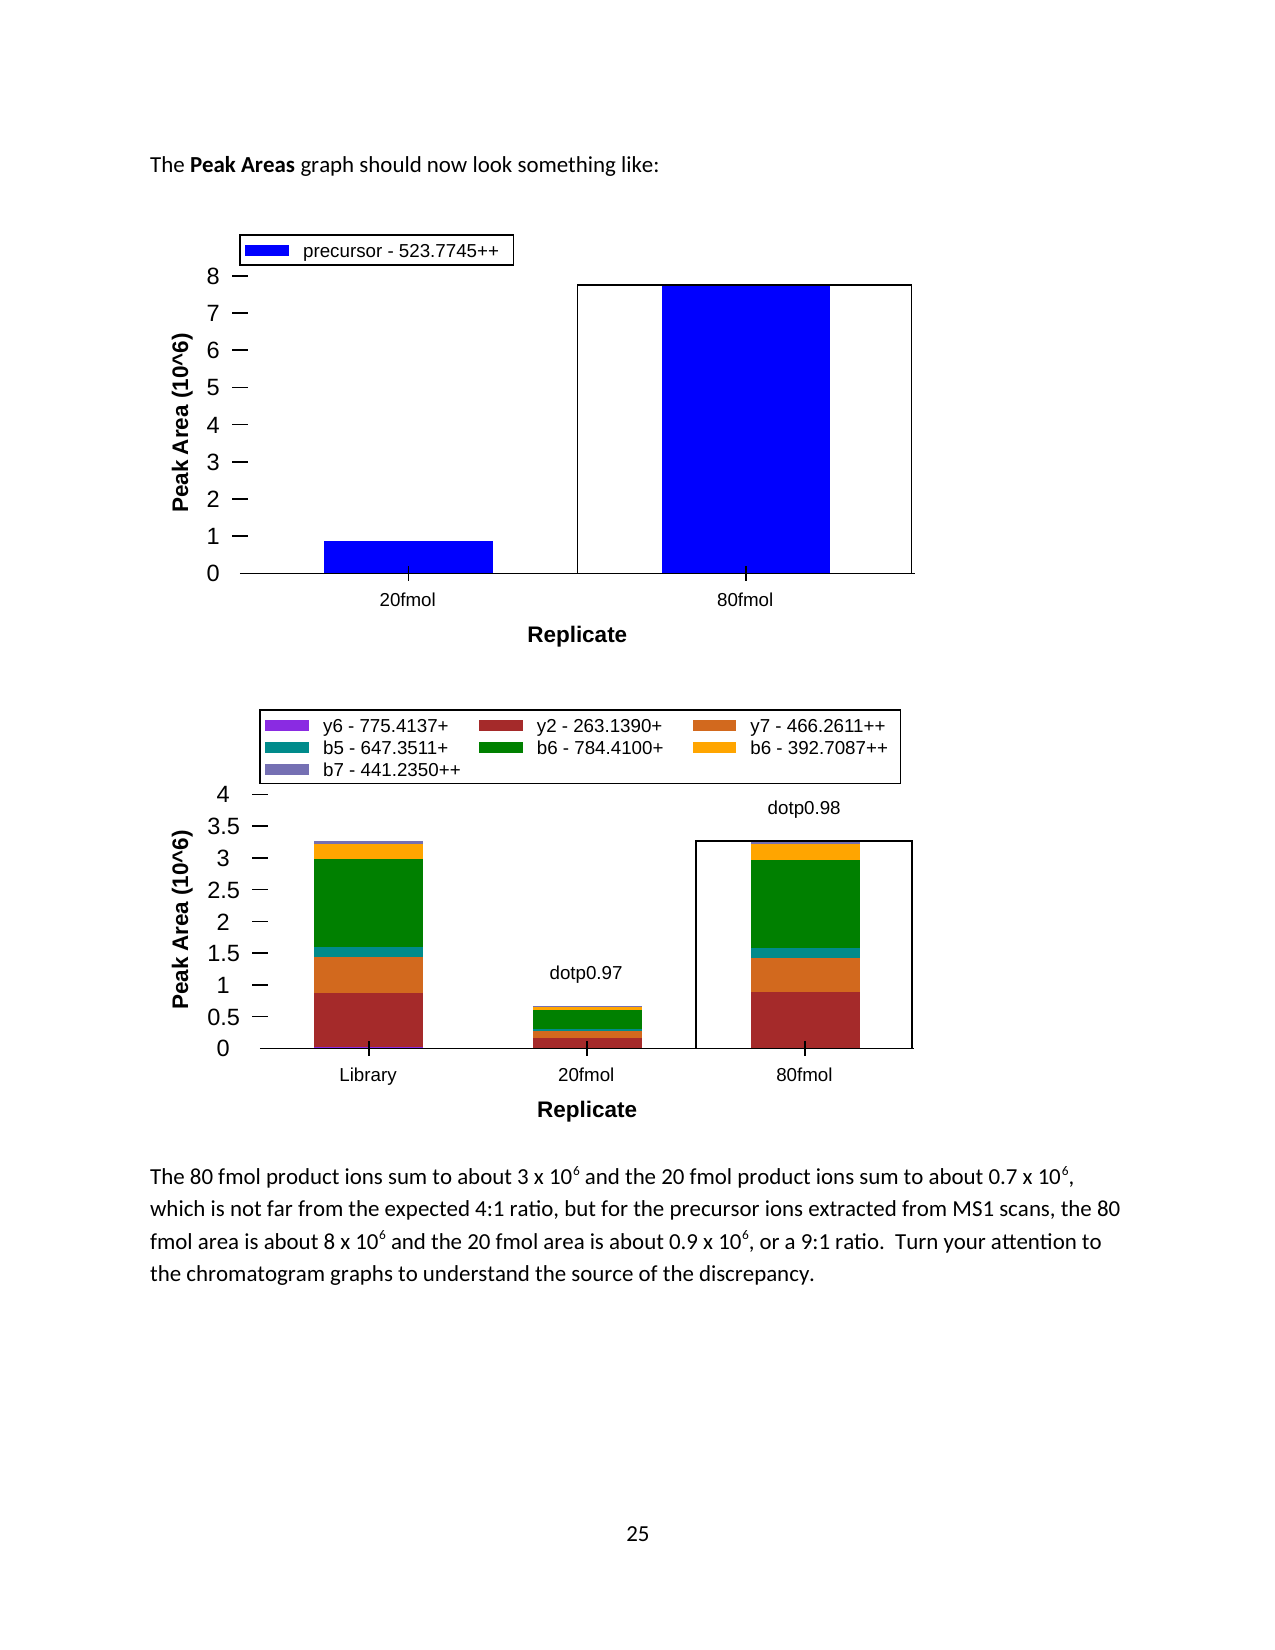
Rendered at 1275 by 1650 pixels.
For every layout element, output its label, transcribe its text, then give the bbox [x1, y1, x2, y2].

text The 80 fmol product ions sum to about 3 x 106 and the 20 fmol product ions sum to about 0.7 x 106, which is not far from the expected 4:1 ratio, but for the precursor ions extracted from MS1 scans, the 80 fmol area is about 8 x 106 and the 20 fmol area is about 0.9 x 106, or a 9:1 ratio. Turn your attention to the chromatogram graphs to understand the source of the discrepancy. [150, 1162, 1125, 1287]
text The Peak Areas graph should now look something like: [150, 150, 1125, 178]
